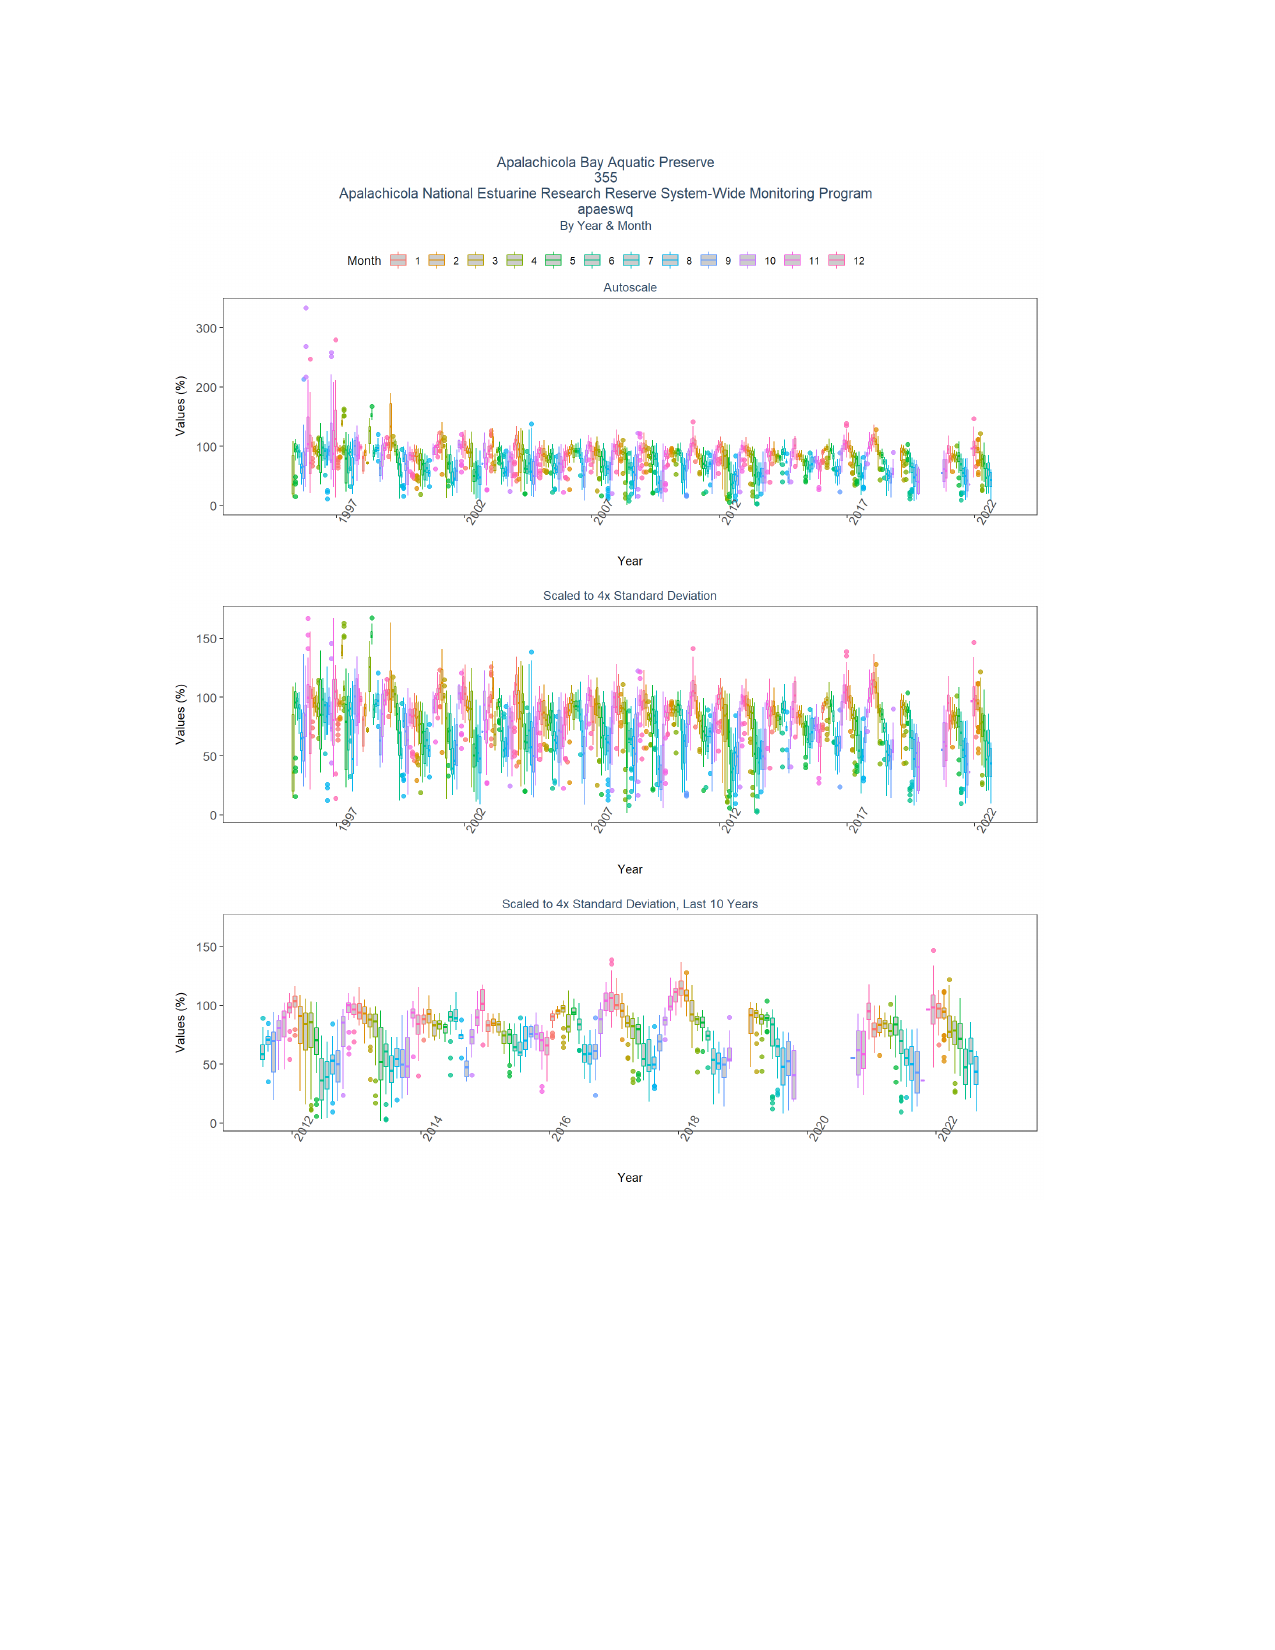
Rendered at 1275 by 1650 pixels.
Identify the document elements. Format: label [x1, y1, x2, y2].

picture [168, 150, 1044, 1200]
